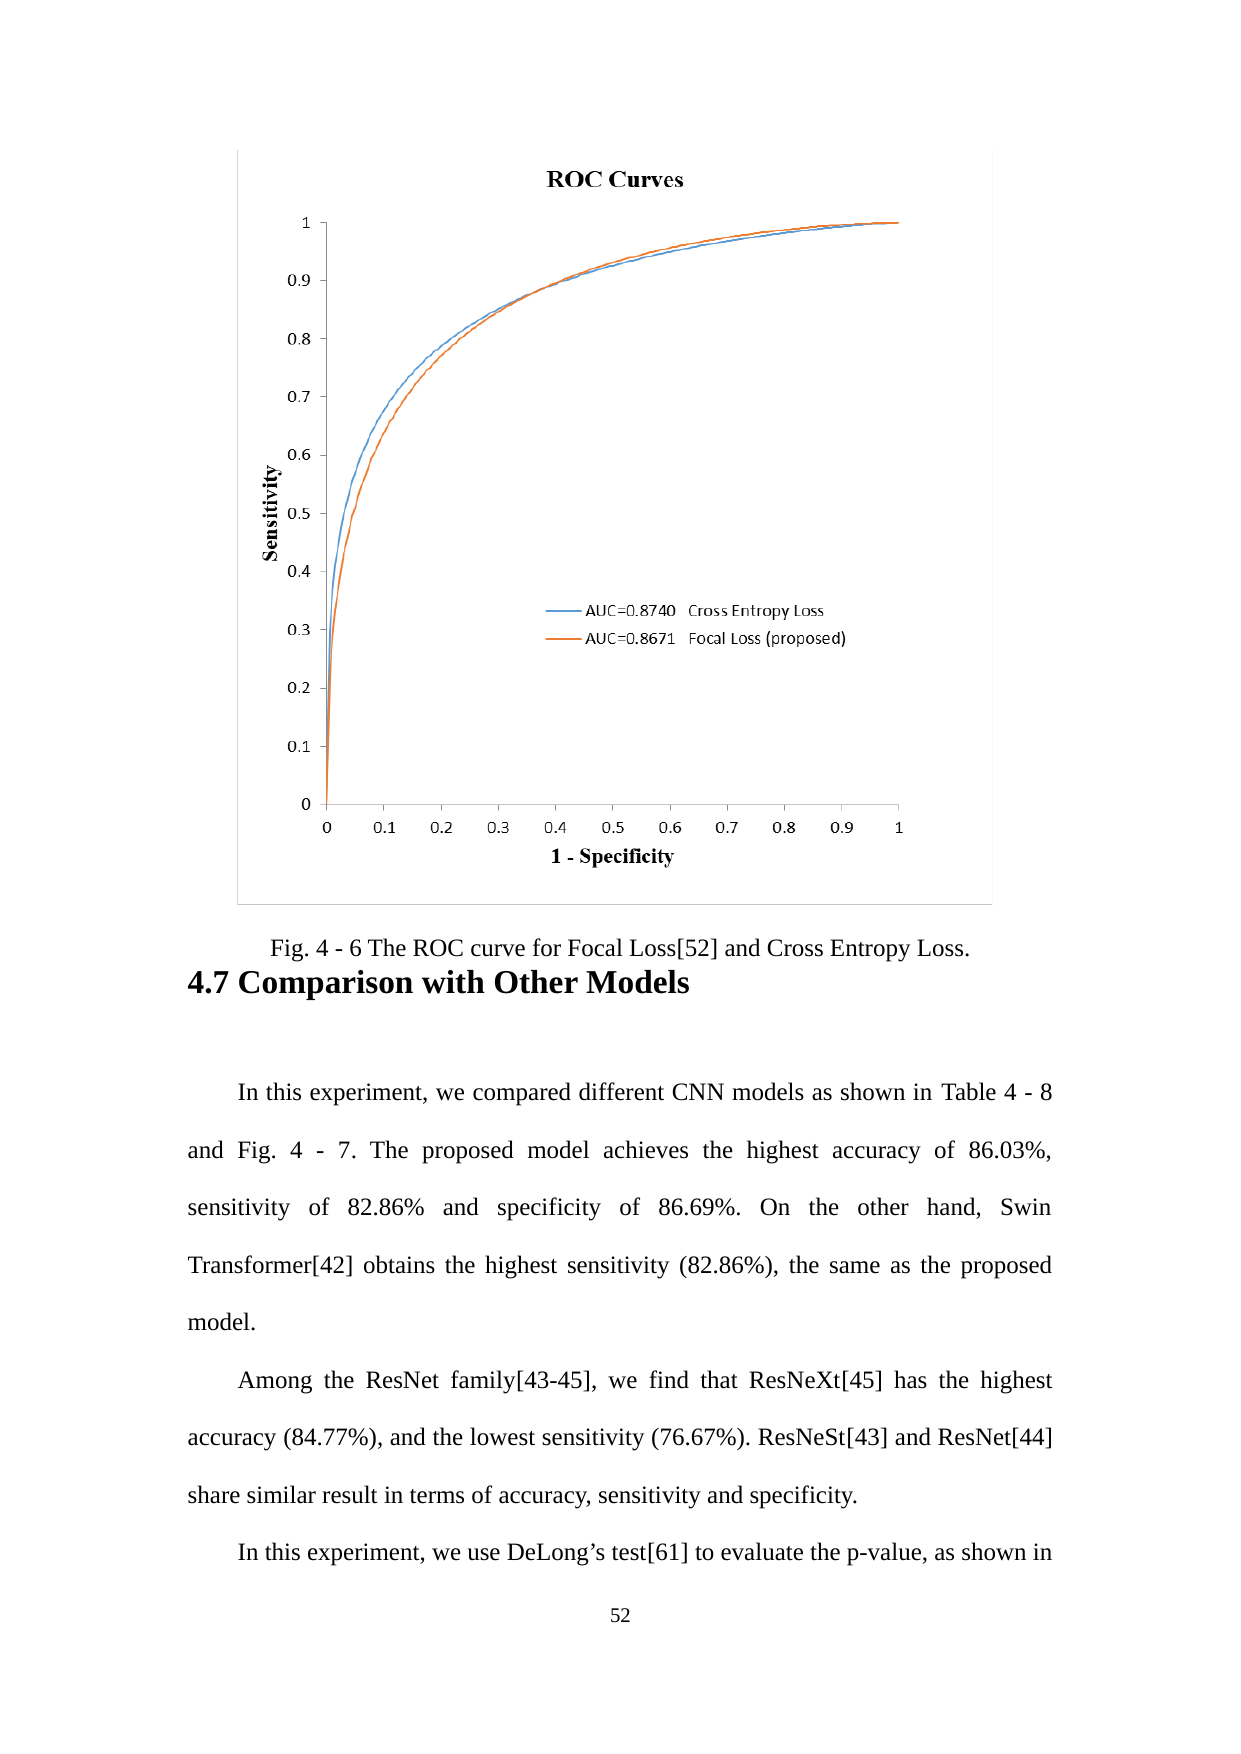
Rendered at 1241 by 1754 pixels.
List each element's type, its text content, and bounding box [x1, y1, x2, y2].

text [187, 1537, 1053, 1566]
subtitle 4.7 Comparison with Other Models [187, 962, 1053, 1001]
text In this experiment, we compared different CNN models as shown in Table 4 - 8 and Fig. 4 - 7. The proposed model achieves the highest accuracy of 86.03%, sensitivity of 82.86% and specificity of 86.69%. On the other hand, Swin Transformer[42] obtains the highest sensitivity (82.86%), the same as the proposed model. [187, 1077, 1053, 1336]
picture [237, 150, 993, 905]
text Fig. 4 - 6 The ROC curve for Focal Loss[52] and Cross Entropy Loss. [187, 933, 1053, 962]
text Among the ResNet family[43-45], we find that ResNeXt[45] has the highest accuracy (84.77%), and the lowest sensitivity (76.67%). ResNeSt[43] and ResNet[44] share similar result in terms of accuracy, sensitivity and specificity. [187, 1365, 1053, 1508]
